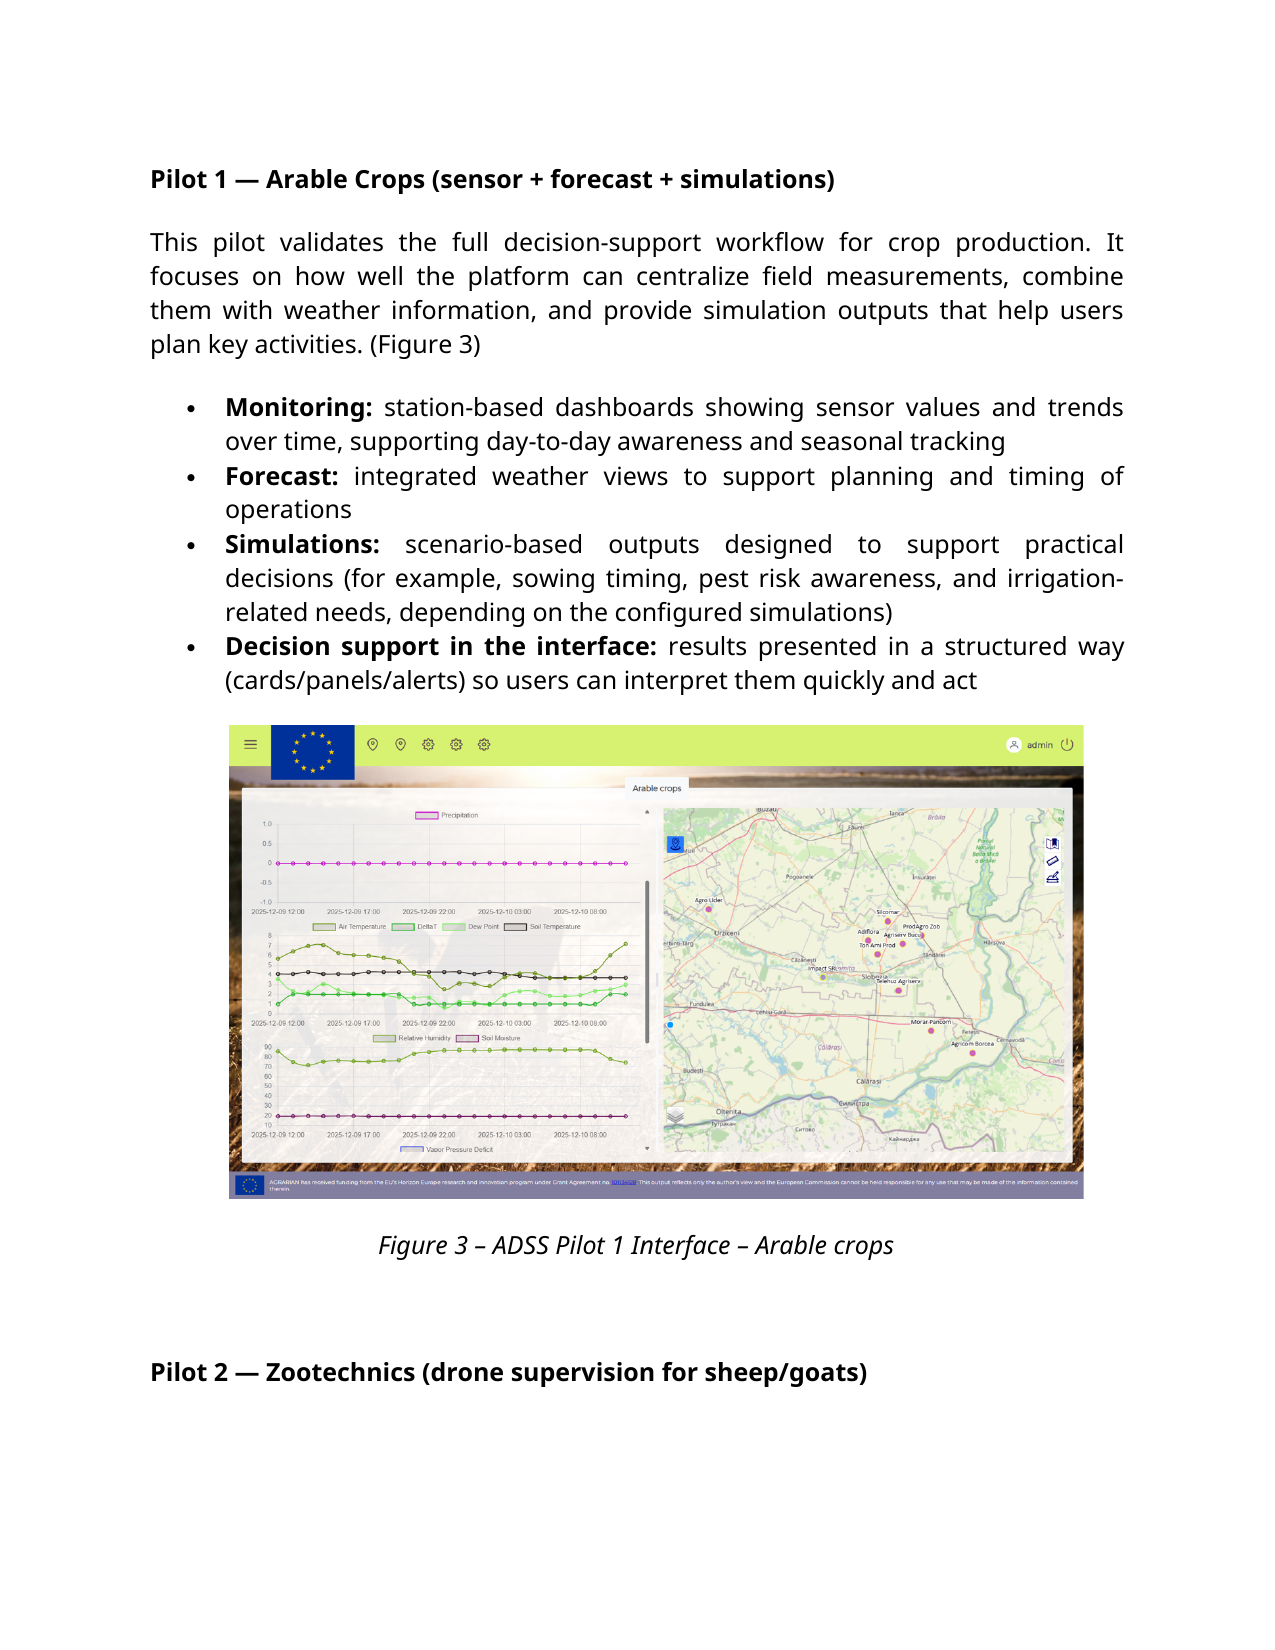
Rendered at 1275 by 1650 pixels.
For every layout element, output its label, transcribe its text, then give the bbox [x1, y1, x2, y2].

list Decision support in the interface: results presented in a structured way (cards/panels/alerts) so users can interpret them quickly and act [187, 628, 1125, 697]
list Simulations: scenario-based outputs designed to support practical decisions (for example, sowing timing, pest risk awareness, and irrigation-related needs, depending on the configured simulations) [187, 526, 1125, 628]
text This pilot validates the full decision-support workflow for crop production. It focuses on how well the platform can centralize field measurements, combine them with weather information, and provide simulation outputs that help users plan key activities. (Figure 3) [150, 224, 1125, 361]
text Pilot 1 — Arable Crops (sensor + forecast + simulations) [150, 161, 1125, 195]
list Monitoring: station-based dashboards showing sensor values and trends over time, supporting day-to-day awareness and seasonal tracking [187, 390, 1125, 458]
text Figure 3 – ADSS Pilot 1 Interface – Arable crops [150, 1228, 1125, 1262]
list Forecast: integrated weather views to support planning and timing of operations [187, 458, 1125, 526]
picture [229, 725, 1084, 1199]
text Pilot 2 — Zootechnics (drone supervision for sheep/goats) [150, 1354, 1125, 1388]
